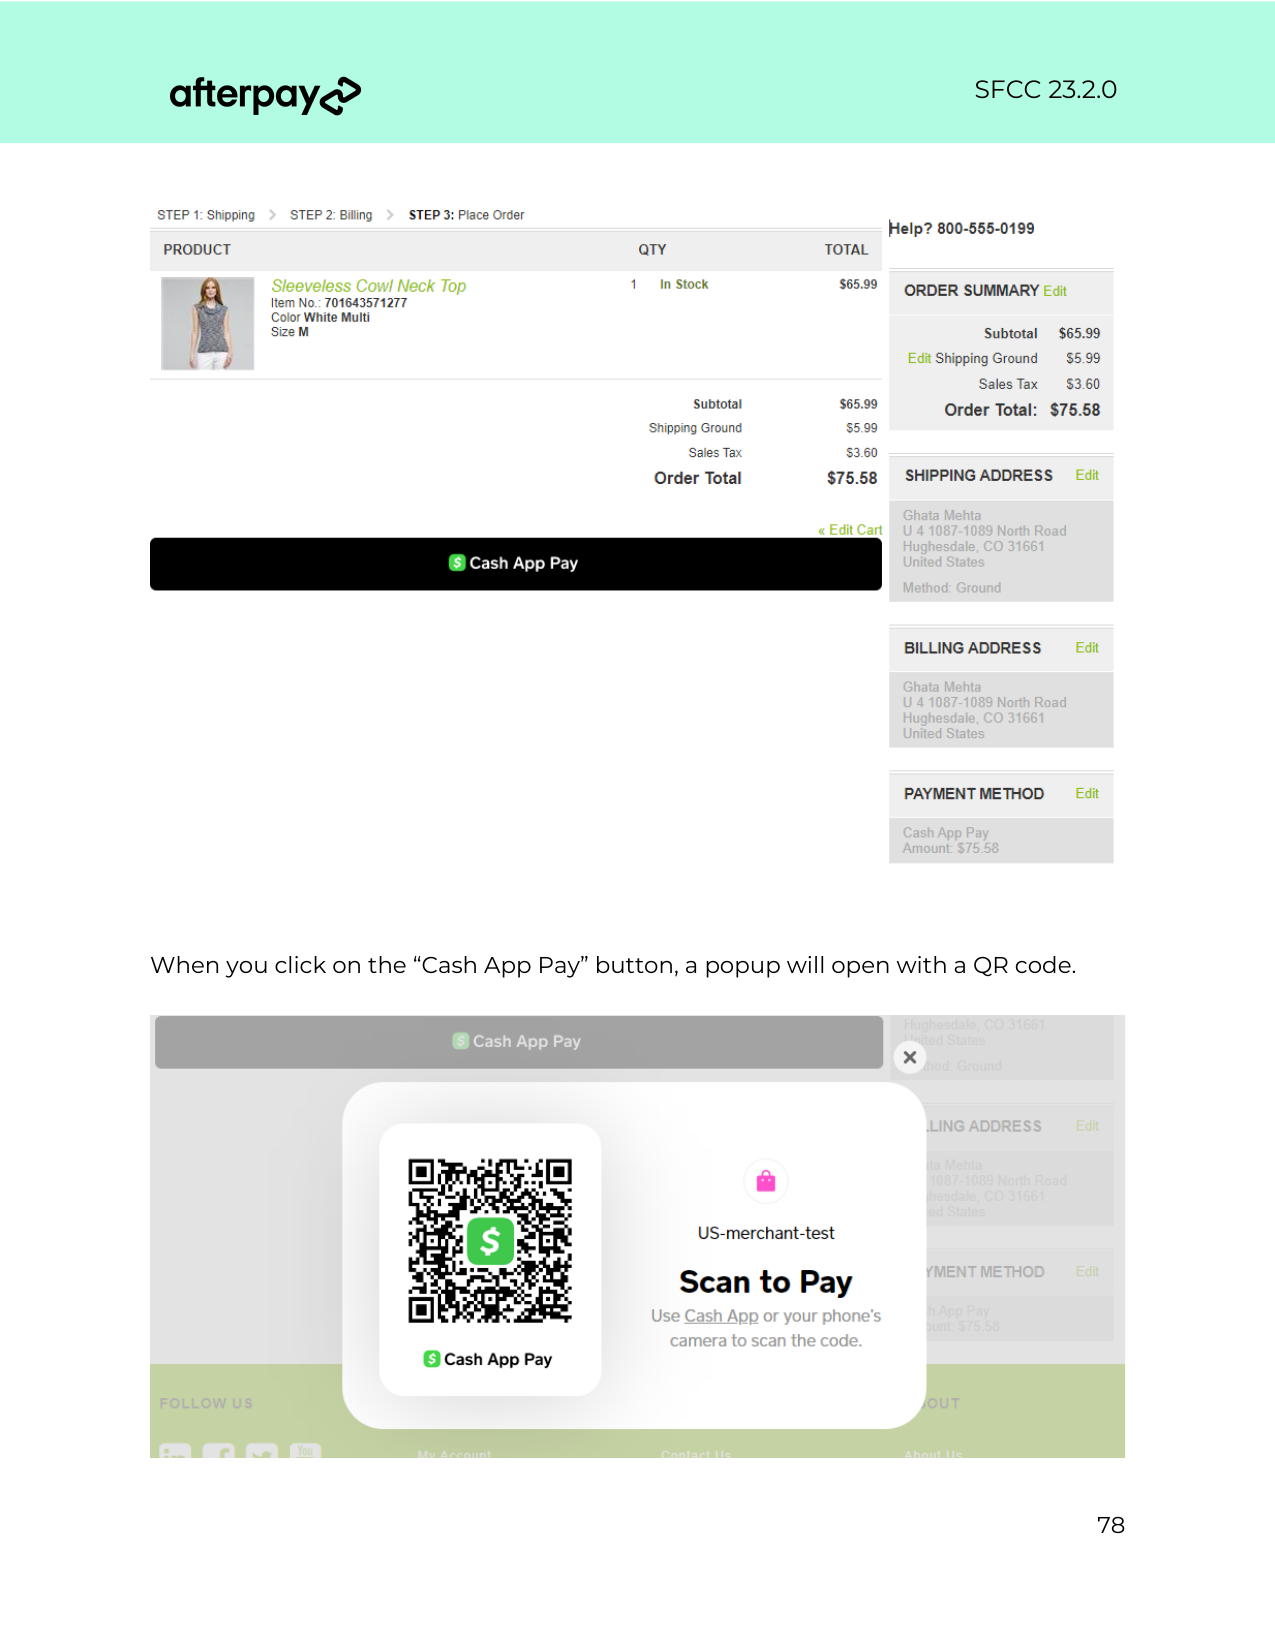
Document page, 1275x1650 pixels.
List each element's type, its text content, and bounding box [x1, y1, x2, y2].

picture [150, 206, 1125, 884]
picture [134, 48, 397, 144]
text When you click on the “Cash App Pay” button, a popup will open with a QR code. [150, 952, 1125, 979]
picture [150, 1015, 1125, 1458]
